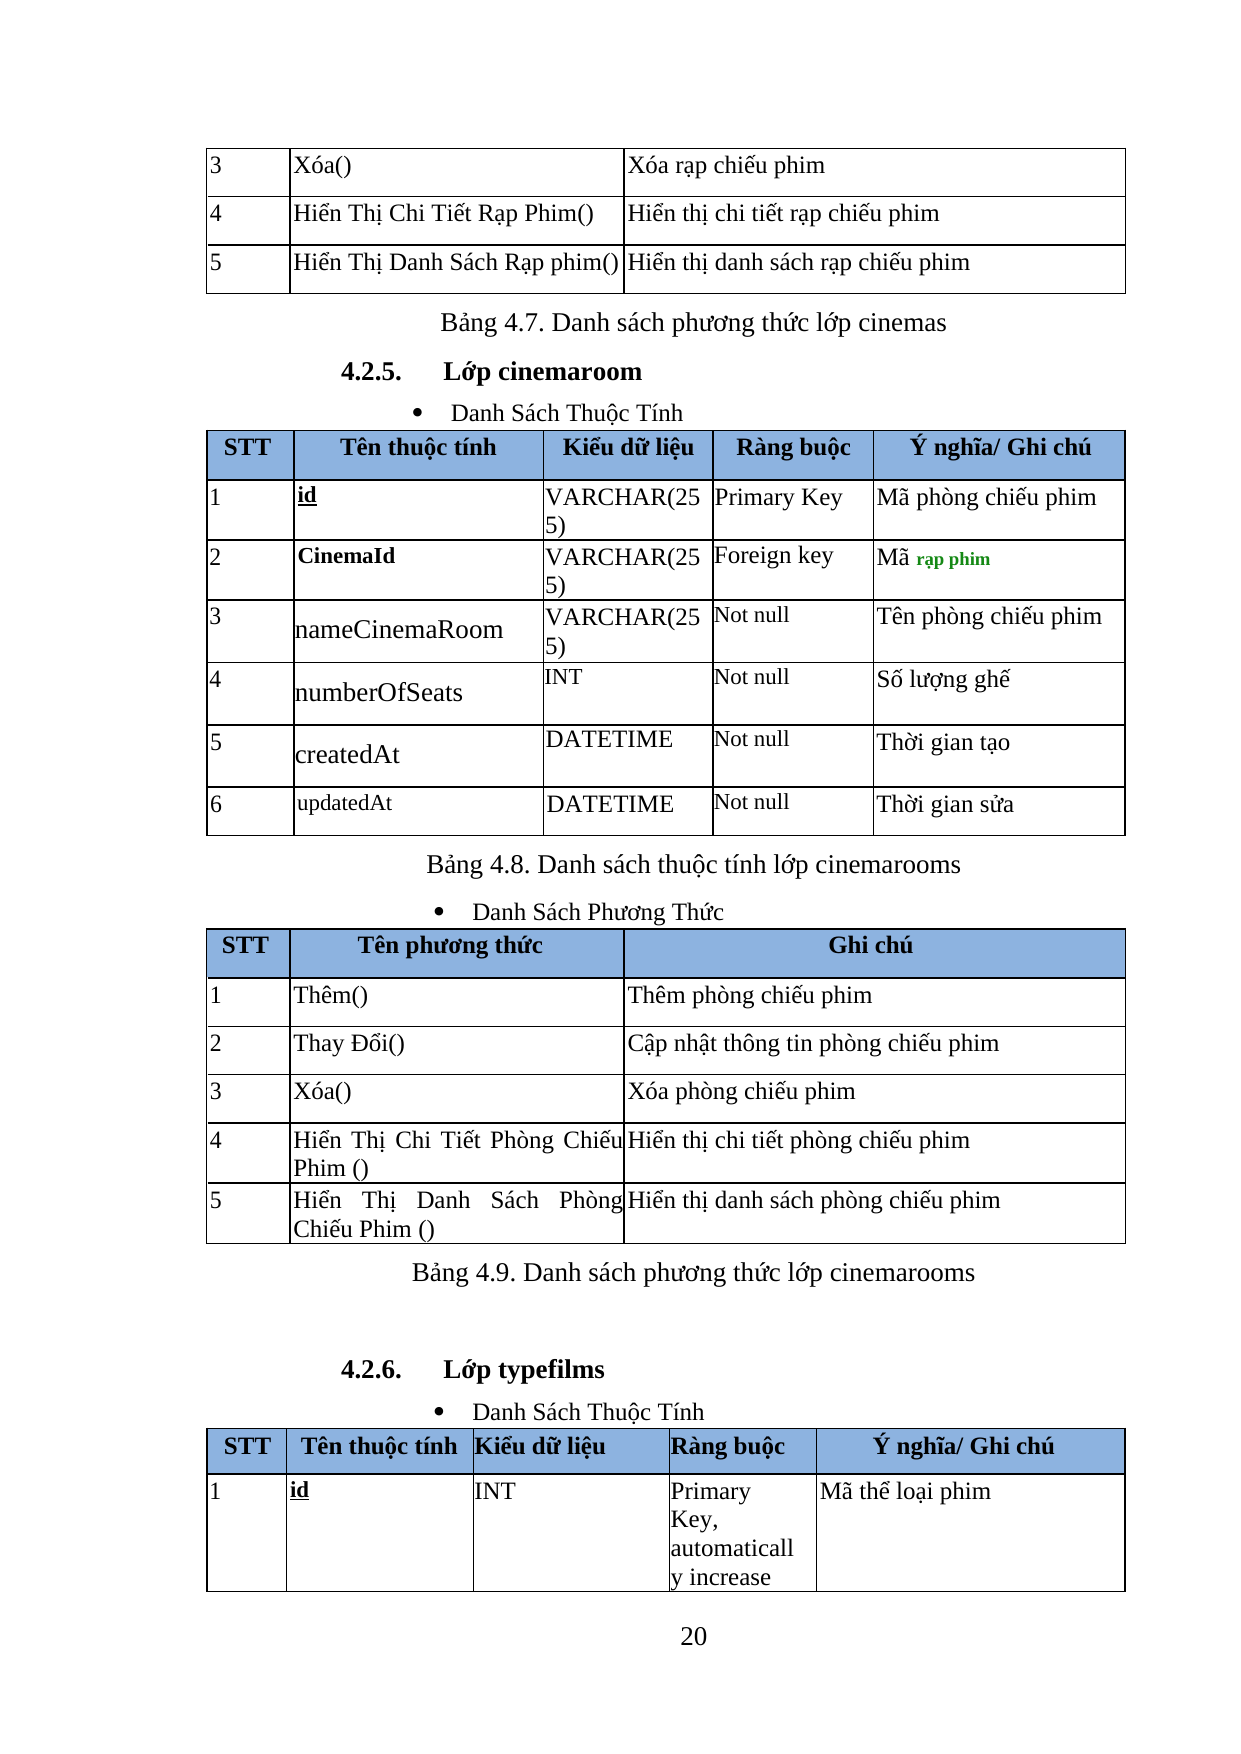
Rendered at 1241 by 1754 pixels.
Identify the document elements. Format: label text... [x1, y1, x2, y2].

table_cell 4 [207, 1123, 289, 1182]
table_cell Số lượng ghế [874, 663, 1124, 724]
table_cell Primary Key [714, 481, 873, 539]
table_cell 4 [207, 197, 289, 244]
table_header STT [208, 1429, 286, 1473]
table_cell Thay Đổi() [291, 1027, 623, 1074]
text Bảng 4.7. Danh sách phương thức lớp cinemas [265, 307, 1122, 338]
table_header Tên thuộc tính [295, 431, 543, 479]
subtitle Lớp typefilms [341, 1353, 1107, 1384]
table_header Ý nghĩa/ Ghi chú [817, 1429, 1124, 1473]
table_cell createdAt [295, 726, 543, 786]
table_header Ràng buộc [714, 431, 873, 479]
table_cell Thêm phòng chiếu phim [625, 979, 1125, 1026]
table_header Kiểu dữ liệu [544, 431, 712, 479]
table_cell Thời gian sửa [874, 788, 1124, 834]
list Danh Sách Thuộc Tính [434, 1397, 1122, 1425]
table_cell Thời gian tạo [874, 726, 1124, 786]
table_header Ý nghĩa/ Ghi chú [874, 431, 1124, 479]
table_cell DATETIME [544, 726, 712, 786]
table_cell 2 [207, 1027, 289, 1074]
table_cell Hiển Thị Danh Sách Rạp phim() [291, 246, 623, 292]
table_cell 5 [208, 726, 293, 786]
table_cell 1 [207, 978, 289, 1026]
table_cell numberOfSeats [295, 663, 543, 724]
table_cell Hiển Thị Chi Tiết Rạp Phim() [291, 197, 623, 244]
table_cell 3 [208, 601, 293, 662]
table_cell Primary Key, automatically increase [670, 1475, 816, 1591]
table_cell updatedAt [295, 788, 543, 834]
table_cell Cập nhật thông tin phòng chiếu phim [625, 1027, 1125, 1074]
table_cell Hiển thị danh sách phòng chiếu phim [625, 1184, 1125, 1242]
table_cell 6 [208, 788, 293, 834]
table_cell Xóa() [291, 149, 623, 196]
table_cell 5 [207, 245, 289, 292]
table_cell INT [474, 1475, 669, 1591]
table_cell Hiển thị chi tiết phòng chiếu phim [625, 1124, 1125, 1182]
table_cell VARCHAR(255) [544, 601, 712, 662]
table_header Kiểu dữ liệu [474, 1429, 669, 1473]
table_cell CinemaId [295, 541, 543, 599]
list Danh Sách Phương Thức [434, 897, 1122, 926]
table_cell DATETIME [544, 788, 712, 834]
table_cell Not null [714, 788, 873, 834]
table_cell 4 [208, 663, 293, 724]
table_cell 3 [207, 149, 289, 196]
table_cell nameCinemaRoom [295, 601, 543, 662]
table_cell id [287, 1475, 473, 1591]
table_header Ràng buộc [670, 1429, 816, 1473]
table_cell Hiển Thị Danh Sách Phòng Chiếu Phim () [291, 1184, 623, 1242]
table_cell Not null [714, 663, 873, 724]
subtitle Lớp cinemaroom [341, 355, 1107, 386]
table_cell Hiển thị danh sách rạp chiếu phim [625, 246, 1125, 292]
table_header Tên phương thức [291, 930, 623, 977]
table_cell Tên phòng chiếu phim [874, 601, 1124, 662]
table_cell Hiển Thị Chi Tiết Phòng Chiếu Phim () [291, 1124, 623, 1182]
table_cell 5 [207, 1183, 289, 1242]
table_cell VARCHAR(255) [544, 541, 712, 599]
table_header Tên thuộc tính [287, 1429, 473, 1473]
table_cell Mã rạp phim [874, 541, 1124, 599]
table_cell 3 [207, 1075, 289, 1122]
table_cell 1 [208, 481, 293, 539]
table_header STT [207, 930, 289, 977]
text Bảng 4.9. Danh sách phương thức lớp cinemarooms [265, 1257, 1122, 1288]
table_header Ghi chú [625, 930, 1125, 977]
text Bảng 4.8. Danh sách thuộc tính lớp cinemarooms [265, 849, 1122, 880]
table_cell Not null [714, 726, 873, 786]
table_cell Not null [714, 601, 873, 662]
table_cell Xóa rạp chiếu phim [625, 149, 1125, 196]
list Danh Sách Thuộc Tính [413, 398, 1122, 427]
table_cell Foreign key [714, 541, 873, 599]
table_cell INT [544, 663, 712, 724]
table_cell Hiển thị chi tiết rạp chiếu phim [625, 197, 1125, 244]
table_cell 1 [208, 1475, 286, 1591]
table_cell Thêm() [291, 979, 623, 1026]
table_cell VARCHAR(255) [544, 481, 712, 539]
table_cell Mã thể loại phim [817, 1475, 1124, 1591]
table_cell Mã phòng chiếu phim [874, 481, 1124, 539]
table_cell 2 [208, 541, 293, 599]
table_cell id [295, 481, 543, 539]
table_header STT [208, 431, 293, 479]
table_cell Xóa() [291, 1075, 623, 1122]
table_cell Xóa phòng chiếu phim [625, 1075, 1125, 1122]
